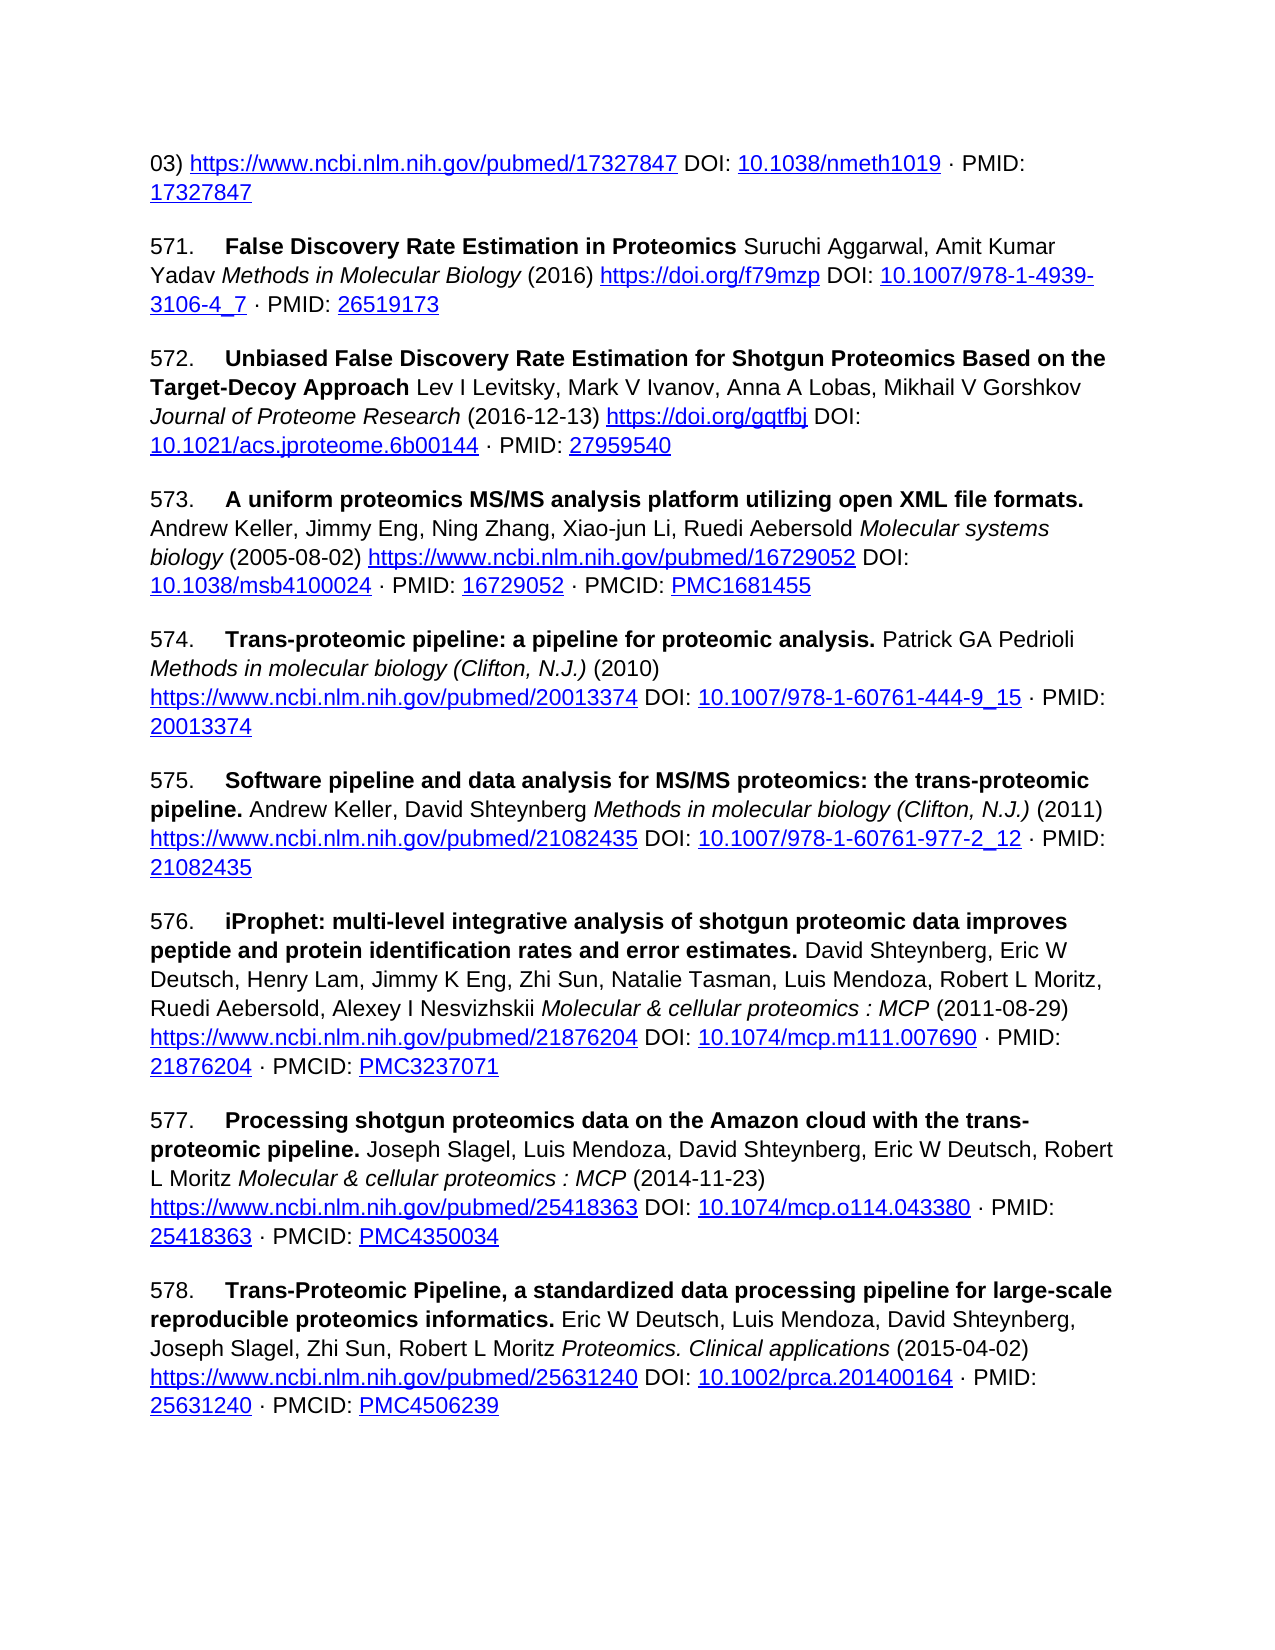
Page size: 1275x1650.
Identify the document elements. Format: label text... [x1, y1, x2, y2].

text 578. Trans-Proteomic Pipeline, a standardized data processing pipeline for large-scale reproducible proteomics informatics. Eric W Deutsch, Luis Mendoza, David Shteynberg, Joseph Slagel, Zhi Sun, Robert L Moritz Proteomics. Clinical applications (2015-04-02) https://www.ncbi.nlm.nih.gov/pubmed/25631240 DOI: 10.1002/prca.201400164 · PMID: 25631240 · PMCID: PMC4506239 [150, 1277, 1125, 1419]
text 571. False Discovery Rate Estimation in Proteomics Suruchi Aggarwal, Amit Kumar Yadav Methods in Molecular Biology (2016) https://doi.org/f79mzp DOI: 10.1007/978-1-4939-3106-4_7 · PMID: 26519173 [150, 233, 1125, 317]
text 576. iProphet: multi-level integrative analysis of shotgun proteomic data improves peptide and protein identification rates and error estimates. David Shteynberg, Eric W Deutsch, Henry Lam, Jimmy K Eng, Zhi Sun, Natalie Tasman, Luis Mendoza, Robert L Moritz, Ruedi Aebersold, Alexey I Nesvizhskii Molecular & cellular proteomics : MCP (2011-08-29) https://www.ncbi.nlm.nih.gov/pubmed/21876204 DOI: 10.1074/mcp.m111.007690 · PMID: 21876204 · PMCID: PMC3237071 [150, 908, 1125, 1079]
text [150, 150, 1125, 205]
text 574. Trans-proteomic pipeline: a pipeline for proteomic analysis. Patrick GA Pedrioli Methods in molecular biology (Clifton, N.J.) (2010) https://www.ncbi.nlm.nih.gov/pubmed/20013374 DOI: 10.1007/978-1-60761-444-9_15 · PMID: 20013374 [150, 626, 1125, 740]
text 577. Processing shotgun proteomics data on the Amazon cloud with the trans-proteomic pipeline. Joseph Slagel, Luis Mendoza, David Shteynberg, Eric W Deutsch, Robert L Moritz Molecular & cellular proteomics : MCP (2014-11-23) https://www.ncbi.nlm.nih.gov/pubmed/25418363 DOI: 10.1074/mcp.o114.043380 · PMID: 25418363 · PMCID: PMC4350034 [150, 1107, 1125, 1249]
text 573. A uniform proteomics MS/MS analysis platform utilizing open XML file formats. Andrew Keller, Jimmy Eng, Ning Zhang, Xiao-jun Li, Ruedi Aebersold Molecular systems biology (2005-08-02) https://www.ncbi.nlm.nih.gov/pubmed/16729052 DOI: 10.1038/msb4100024 · PMID: 16729052 · PMCID: PMC1681455 [150, 486, 1125, 599]
text 575. Software pipeline and data analysis for MS/MS proteomics: the trans-proteomic pipeline. Andrew Keller, David Shteynberg Methods in molecular biology (Clifton, N.J.) (2011) https://www.ncbi.nlm.nih.gov/pubmed/21082435 DOI: 10.1007/978-1-60761-977-2_12 · PMID: 21082435 [150, 767, 1125, 881]
text 572. Unbiased False Discovery Rate Estimation for Shotgun Proteomics Based on the Target-Decoy Approach Lev I Levitsky, Mark V Ivanov, Anna A Lobas, Mikhail V Gorshkov Journal of Proteome Research (2016-12-13) https://doi.org/gqtfbj DOI: 10.1021/acs.jproteome.6b00144 · PMID: 27959540 [150, 345, 1125, 458]
